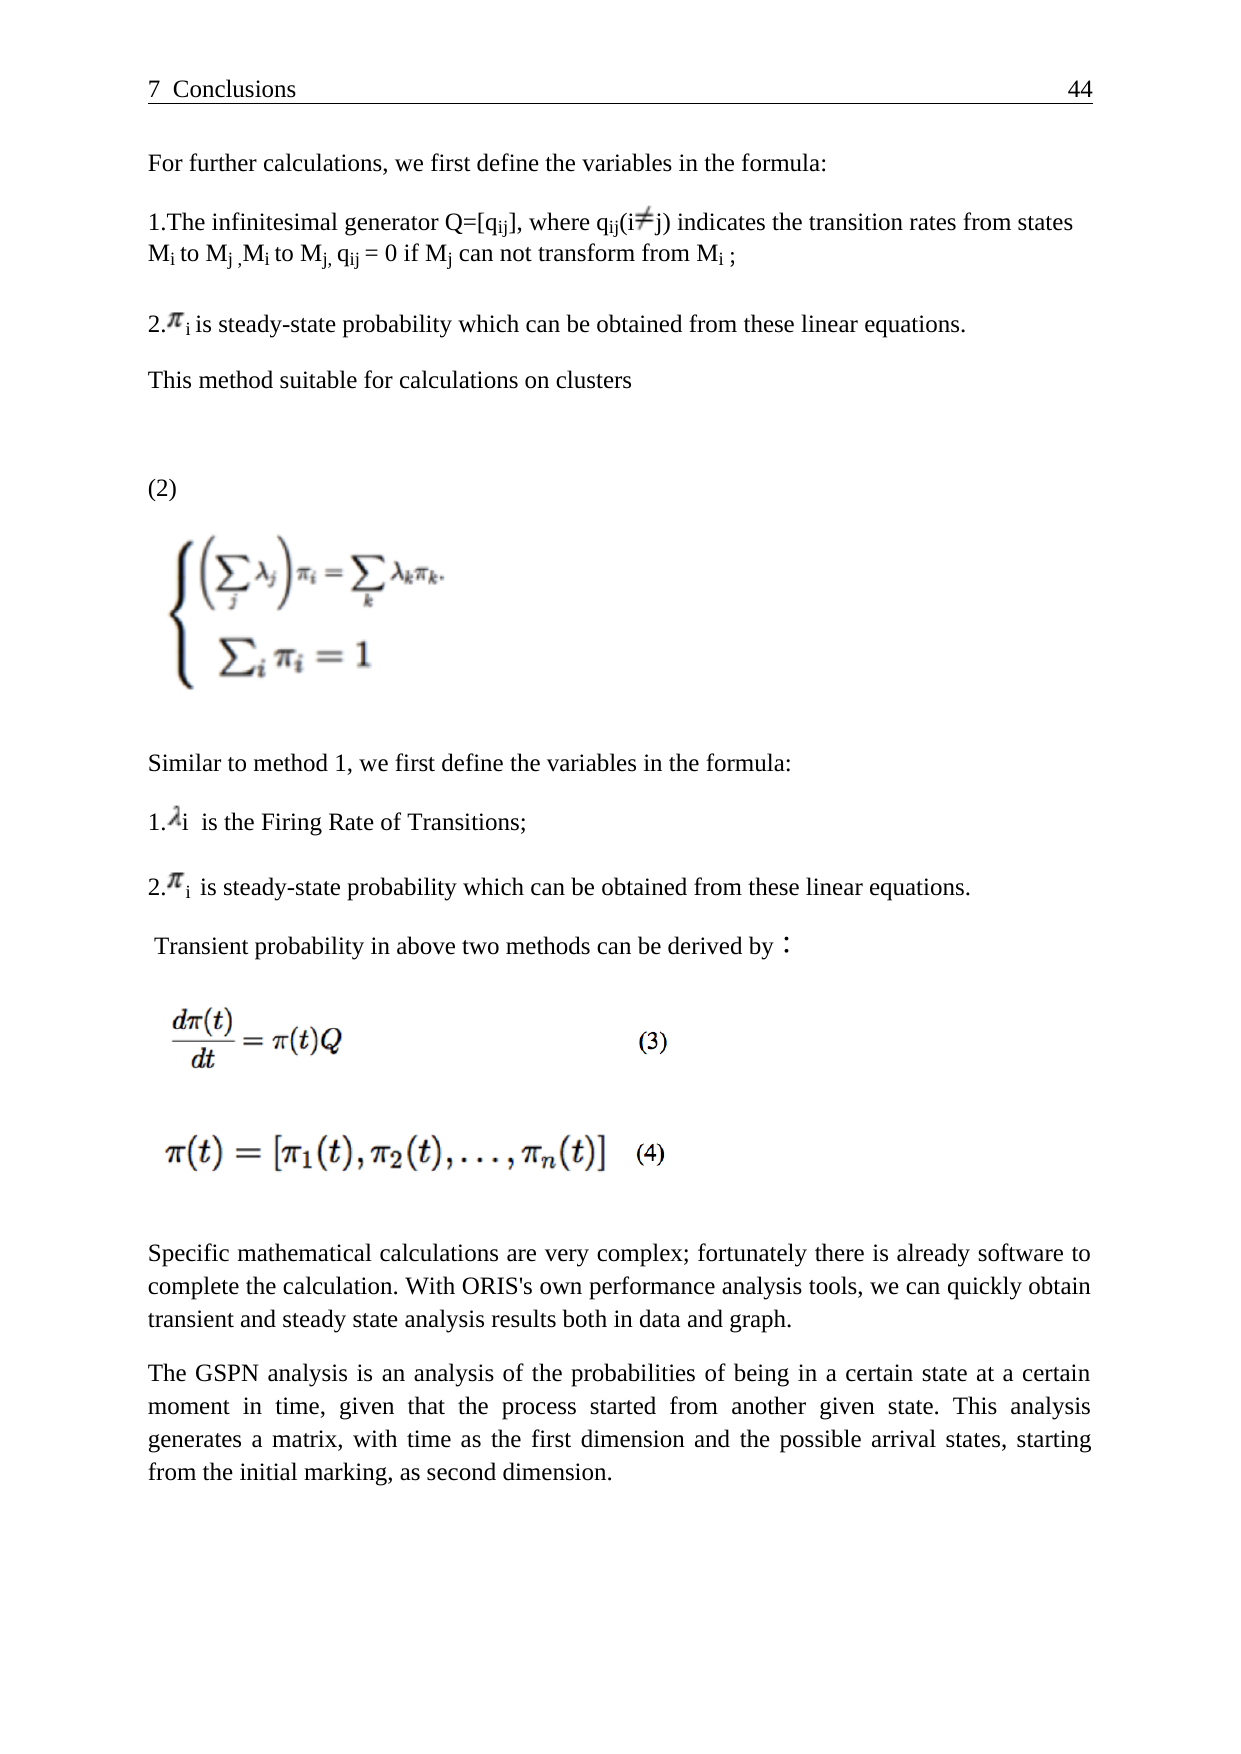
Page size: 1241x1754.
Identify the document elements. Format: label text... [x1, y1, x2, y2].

text Transient probability in above two methods can be derived by： [148, 928, 1093, 962]
text 1.i is the Firing Rate of Transitions; [148, 802, 1093, 836]
text This method suitable for calculations on clusters [148, 365, 1093, 394]
text For further calculations, we first define the variables in the formula: [148, 148, 1093, 177]
text 2.i is steady-state probability which can be obtained from these linear equations. [148, 861, 1093, 903]
text 1.The infinitesimal generator Q=[qij], where qij(ij) indicates the transition rates from states Mi to Mj ,Mi to Mj, qij = 0 if Mj can not transform from Mi； [148, 202, 1093, 271]
text The GSPN analysis is an analysis of the probabilities of being in a certain state at a certain moment in time, given that the process started from another given state. This analysis generates a matrix, with time as the first dimension and the possible arrival states, starting from the initial marking, as second dimension. [148, 1358, 1093, 1486]
text Specific mathematical calculations are very complex; fortunately there is already software to complete the calculation. With ORIS's own performance analysis tools, we can quickly obtain transient and steady state analysis results both in data and graph. [148, 1238, 1093, 1333]
picture [147, 986, 686, 1213]
picture [147, 526, 460, 694]
text Similar to method 1, we first define the variables in the formula: [148, 748, 1093, 777]
text (2) [148, 473, 1093, 502]
text 2.i is steady-state probability which can be obtained from these linear equations. [148, 296, 1093, 340]
